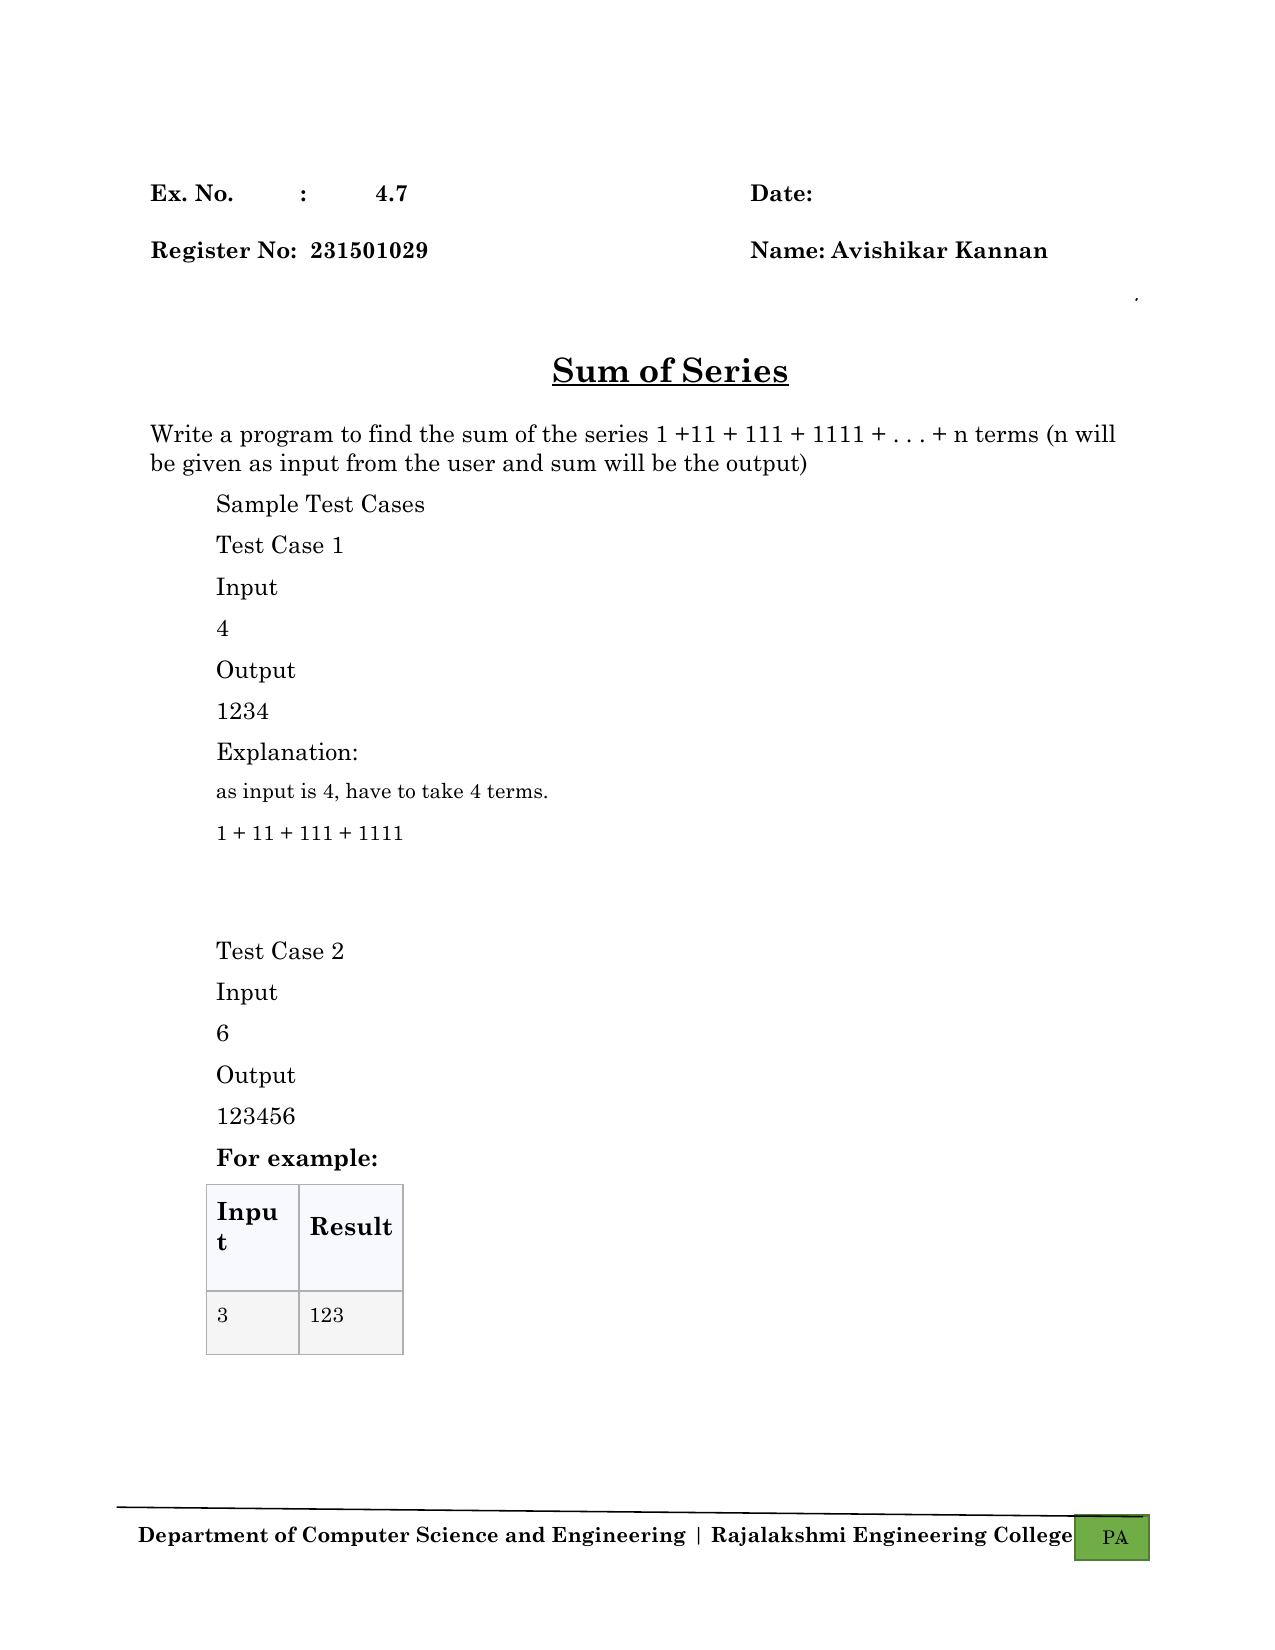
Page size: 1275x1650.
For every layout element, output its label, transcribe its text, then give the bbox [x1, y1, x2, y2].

text For example: [216, 1142, 1125, 1171]
text Output [216, 654, 1125, 683]
text Sum of Series [216, 349, 1125, 389]
text Test Case 1 [216, 530, 1125, 559]
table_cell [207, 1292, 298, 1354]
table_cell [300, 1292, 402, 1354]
text as input is 4, have to take 4 terms. [216, 778, 1125, 803]
text 6 [216, 1018, 1125, 1047]
text 4 [216, 613, 1125, 642]
text Input [216, 572, 1125, 601]
text Explanation: [216, 737, 1125, 766]
text Register No: 231501029 Name: Avishikar Kannan [150, 236, 1125, 263]
text 123456 [216, 1101, 1125, 1130]
text Test Case 2 [216, 936, 1125, 964]
text Sample Test Cases [216, 489, 1125, 518]
text 1234 [216, 696, 1125, 724]
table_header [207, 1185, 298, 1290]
text Ex. No. : 4.7 Date: [150, 179, 1125, 207]
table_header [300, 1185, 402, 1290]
text Input [216, 977, 1125, 1006]
text 1 + 11 + 111 + 1111 [216, 820, 1125, 845]
text Output [216, 1059, 1125, 1088]
text Write a program to find the sum of the series 1 +11 + 111 + 1111 + . . . + n terms (n will be given as input from the user and sum will be the output) [150, 419, 1125, 476]
